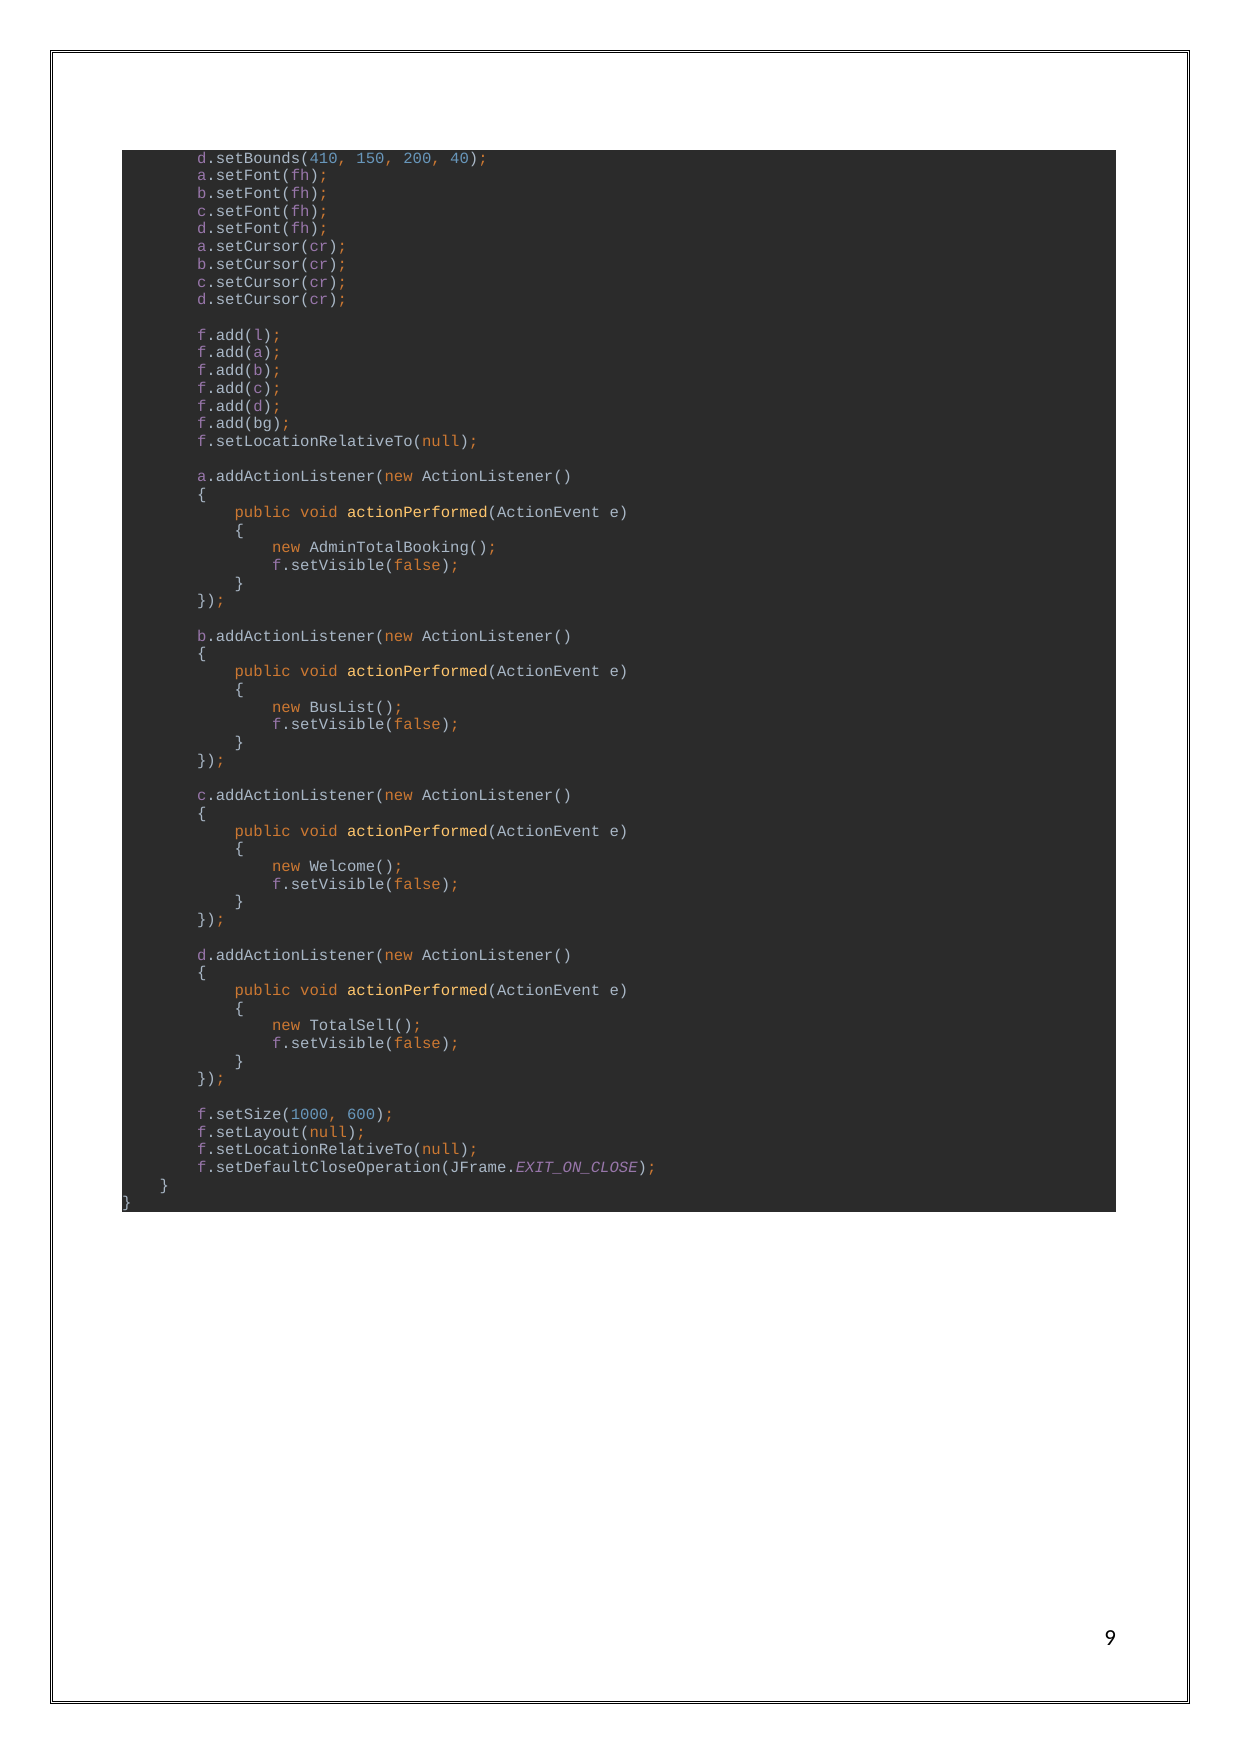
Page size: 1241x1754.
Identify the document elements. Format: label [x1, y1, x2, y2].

text [122, 150, 1116, 1212]
